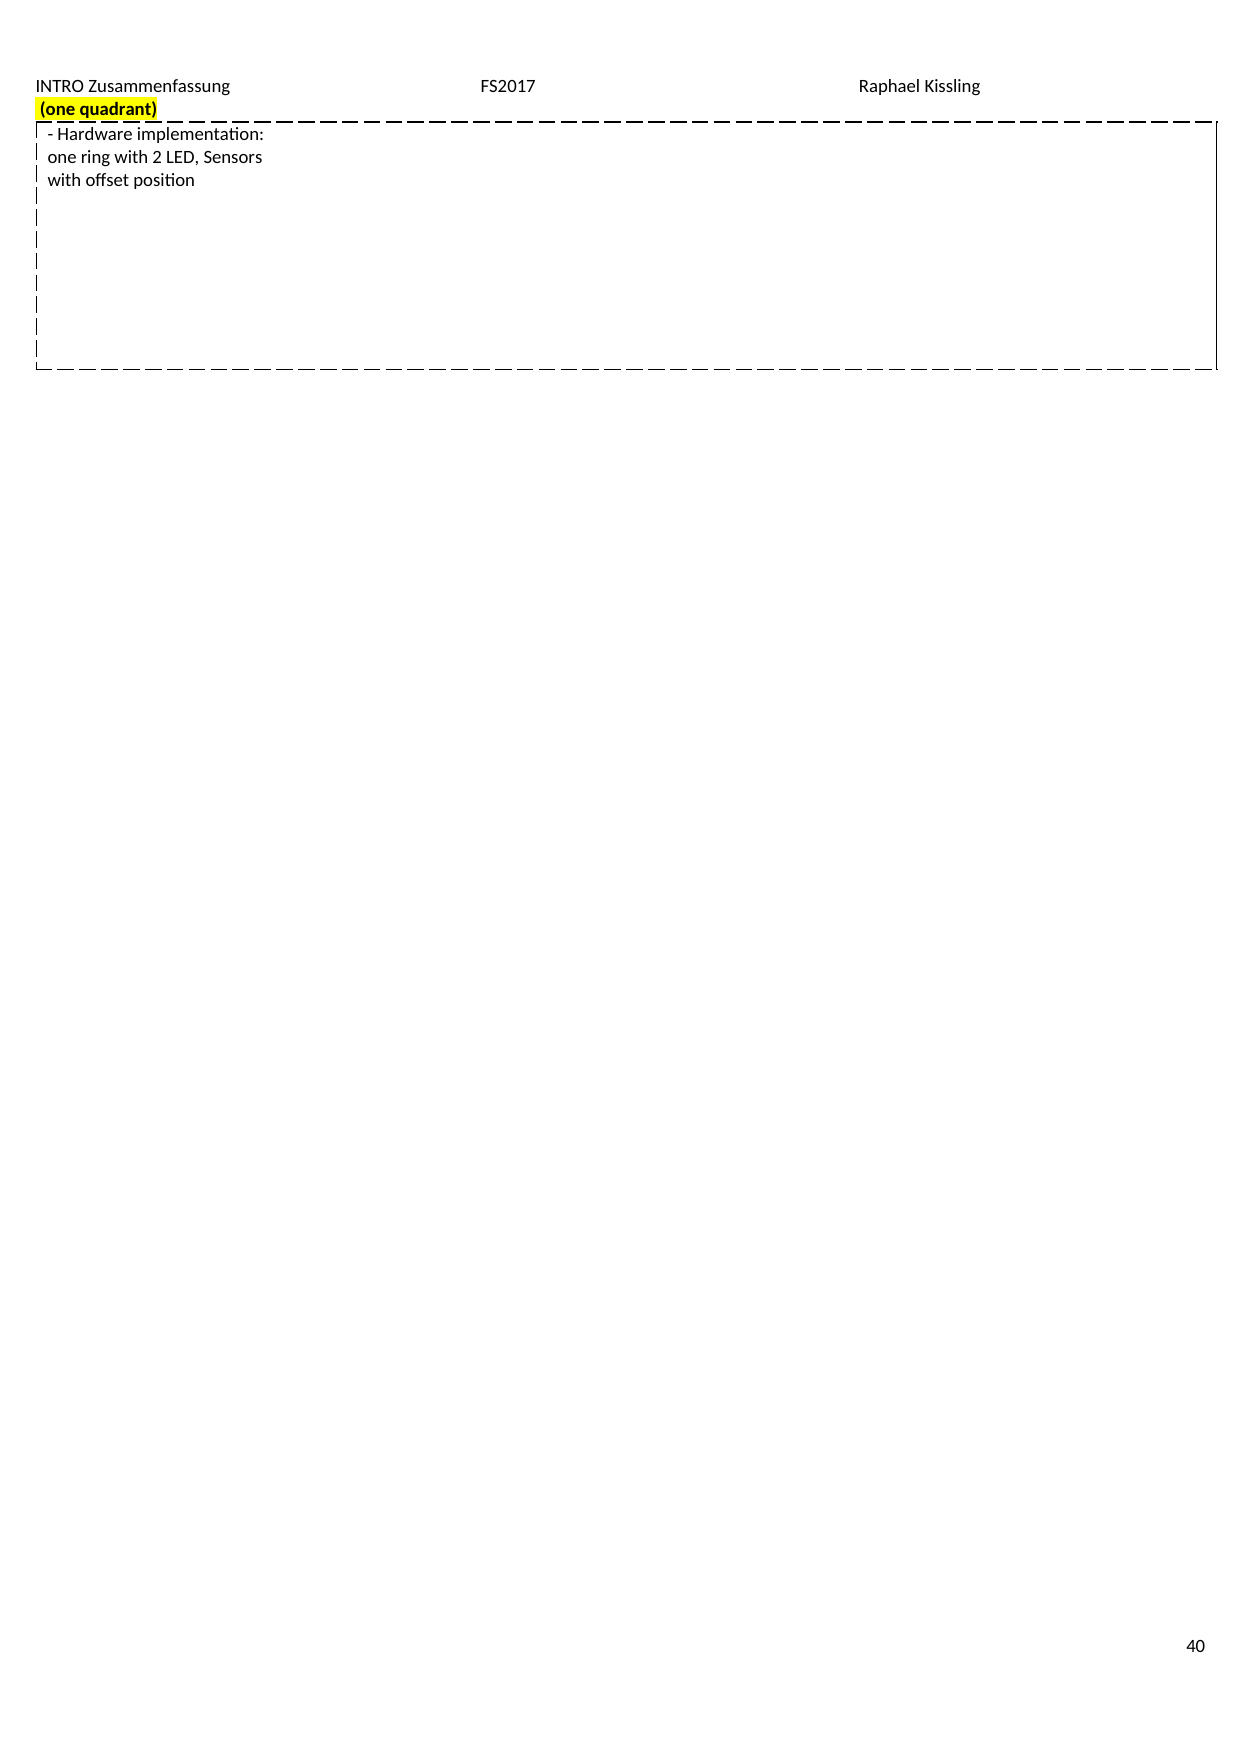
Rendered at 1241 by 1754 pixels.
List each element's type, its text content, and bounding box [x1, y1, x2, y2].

table_cell Quadrature Encoder - Incremental encoder - 2 binary signals, Sinus-like - Shifted by 90 (one quadrant) - Hardware implementation: one ring with 2 LED, Sensors with offset position [36, 121, 1216, 368]
